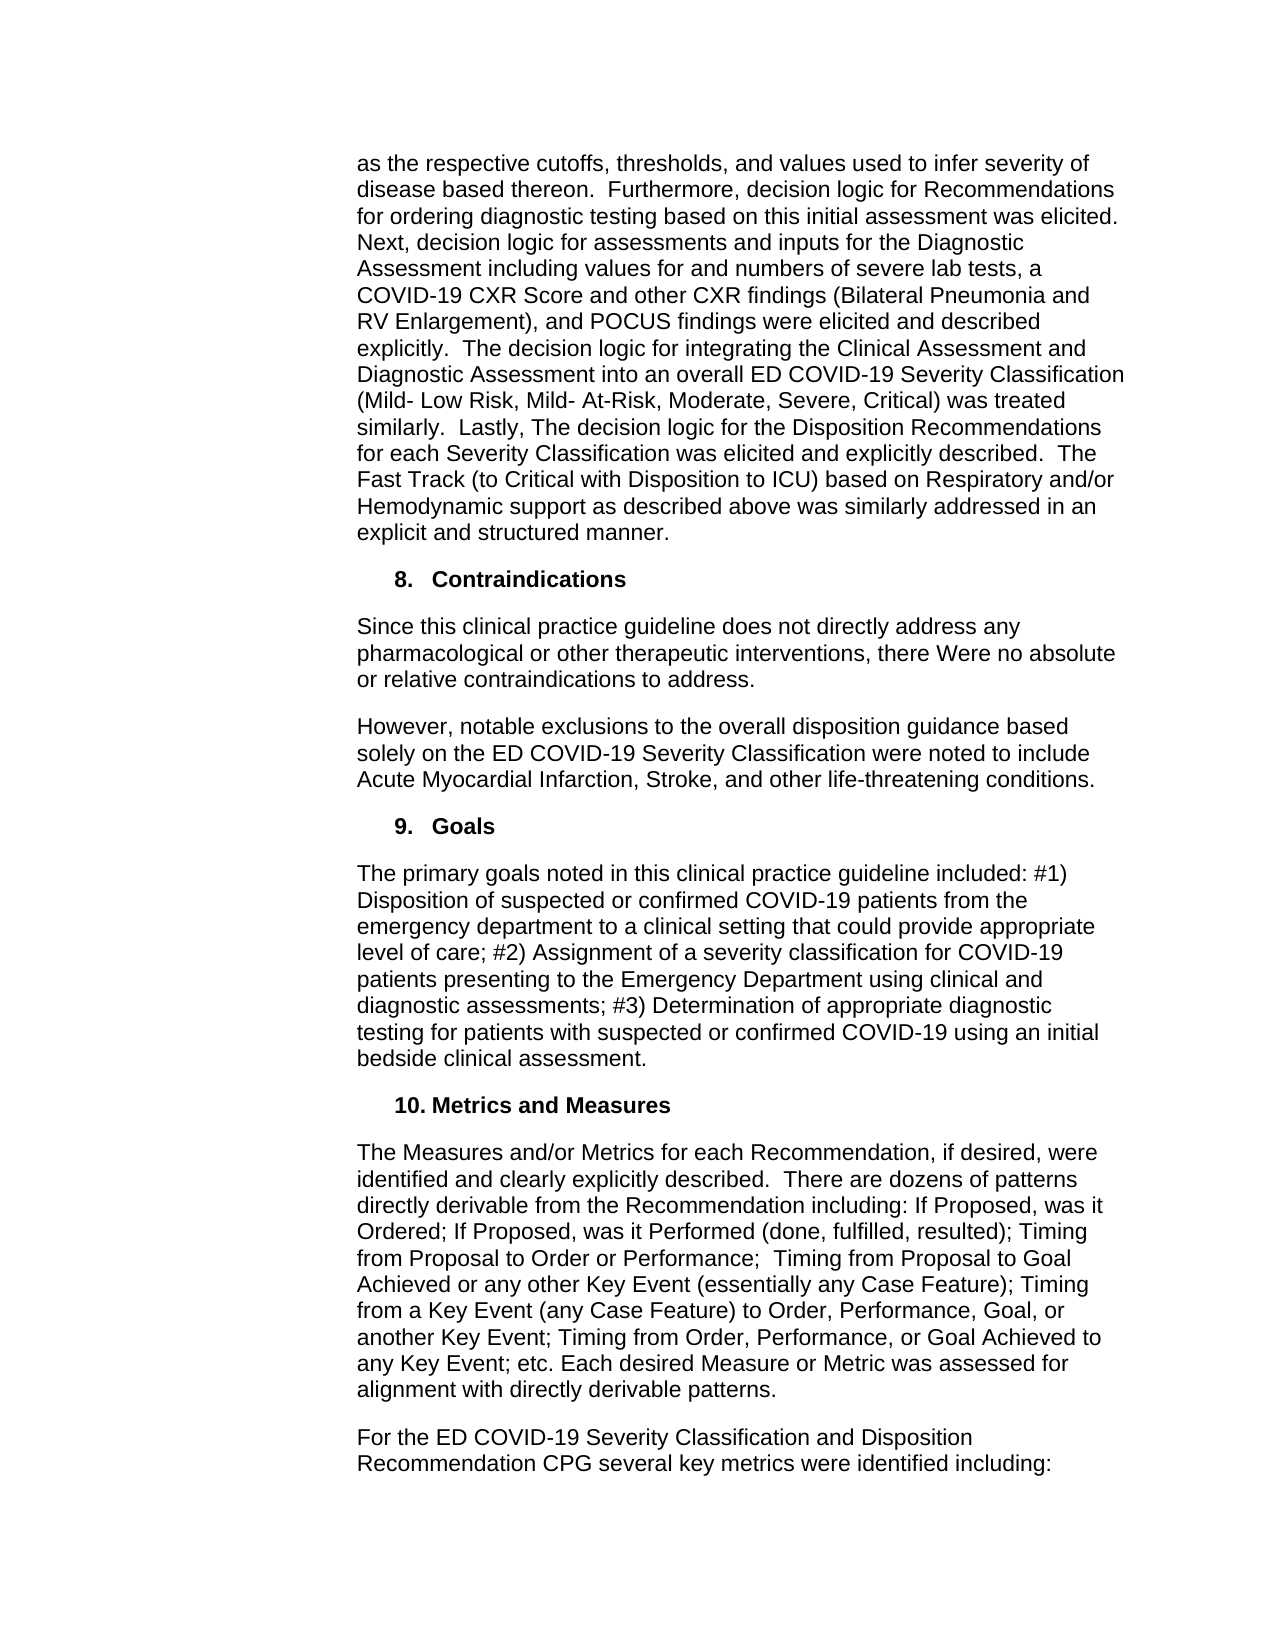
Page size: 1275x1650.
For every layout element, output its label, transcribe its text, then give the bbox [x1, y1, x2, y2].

text For the ED COVID-19 Severity Classification and Disposition Recommendation CPG several key metrics were identified including: [357, 1423, 1125, 1476]
list Goals [394, 813, 1125, 839]
text However, notable exclusions to the overall disposition guidance based solely on the ED COVID-19 Severity Classification were noted to include Acute Myocardial Infarction, Stroke, and other life-threatening conditions. [357, 713, 1125, 792]
list Metrics and Measures [394, 1092, 1125, 1118]
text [357, 150, 1125, 545]
text The primary goals noted in this clinical practice guideline included: #1) Disposition of suspected or confirmed COVID-19 patients from the emergency department to a clinical setting that could provide appropriate level of care; #2) Assignment of a severity classification for COVID-19 patients presenting to the Emergency Department using clinical and diagnostic assessments; #3) Determination of appropriate diagnostic testing for patients with suspected or confirmed COVID-19 using an initial bedside clinical assessment. [357, 860, 1125, 1071]
list Contraindications [394, 566, 1125, 592]
text Since this clinical practice guideline does not directly address any pharmacological or other therapeutic interventions, there Were no absolute or relative contraindications to address. [357, 613, 1125, 692]
text The Measures and/or Metrics for each Recommendation, if desired, were identified and clearly explicitly described. There are dozens of patterns directly derivable from the Recommendation including: If Proposed, was it Ordered; If Proposed, was it Performed (done, fulfilled, resulted); Timing from Proposal to Order or Performance; Timing from Proposal to Goal Achieved or any other Key Event (essentially any Case Feature); Timing from a Key Event (any Case Feature) to Order, Performance, Goal, or another Key Event; Timing from Order, Performance, or Goal Achieved to any Key Event; etc. Each desired Measure or Metric was assessed for alignment with directly derivable patterns. [357, 1139, 1125, 1403]
